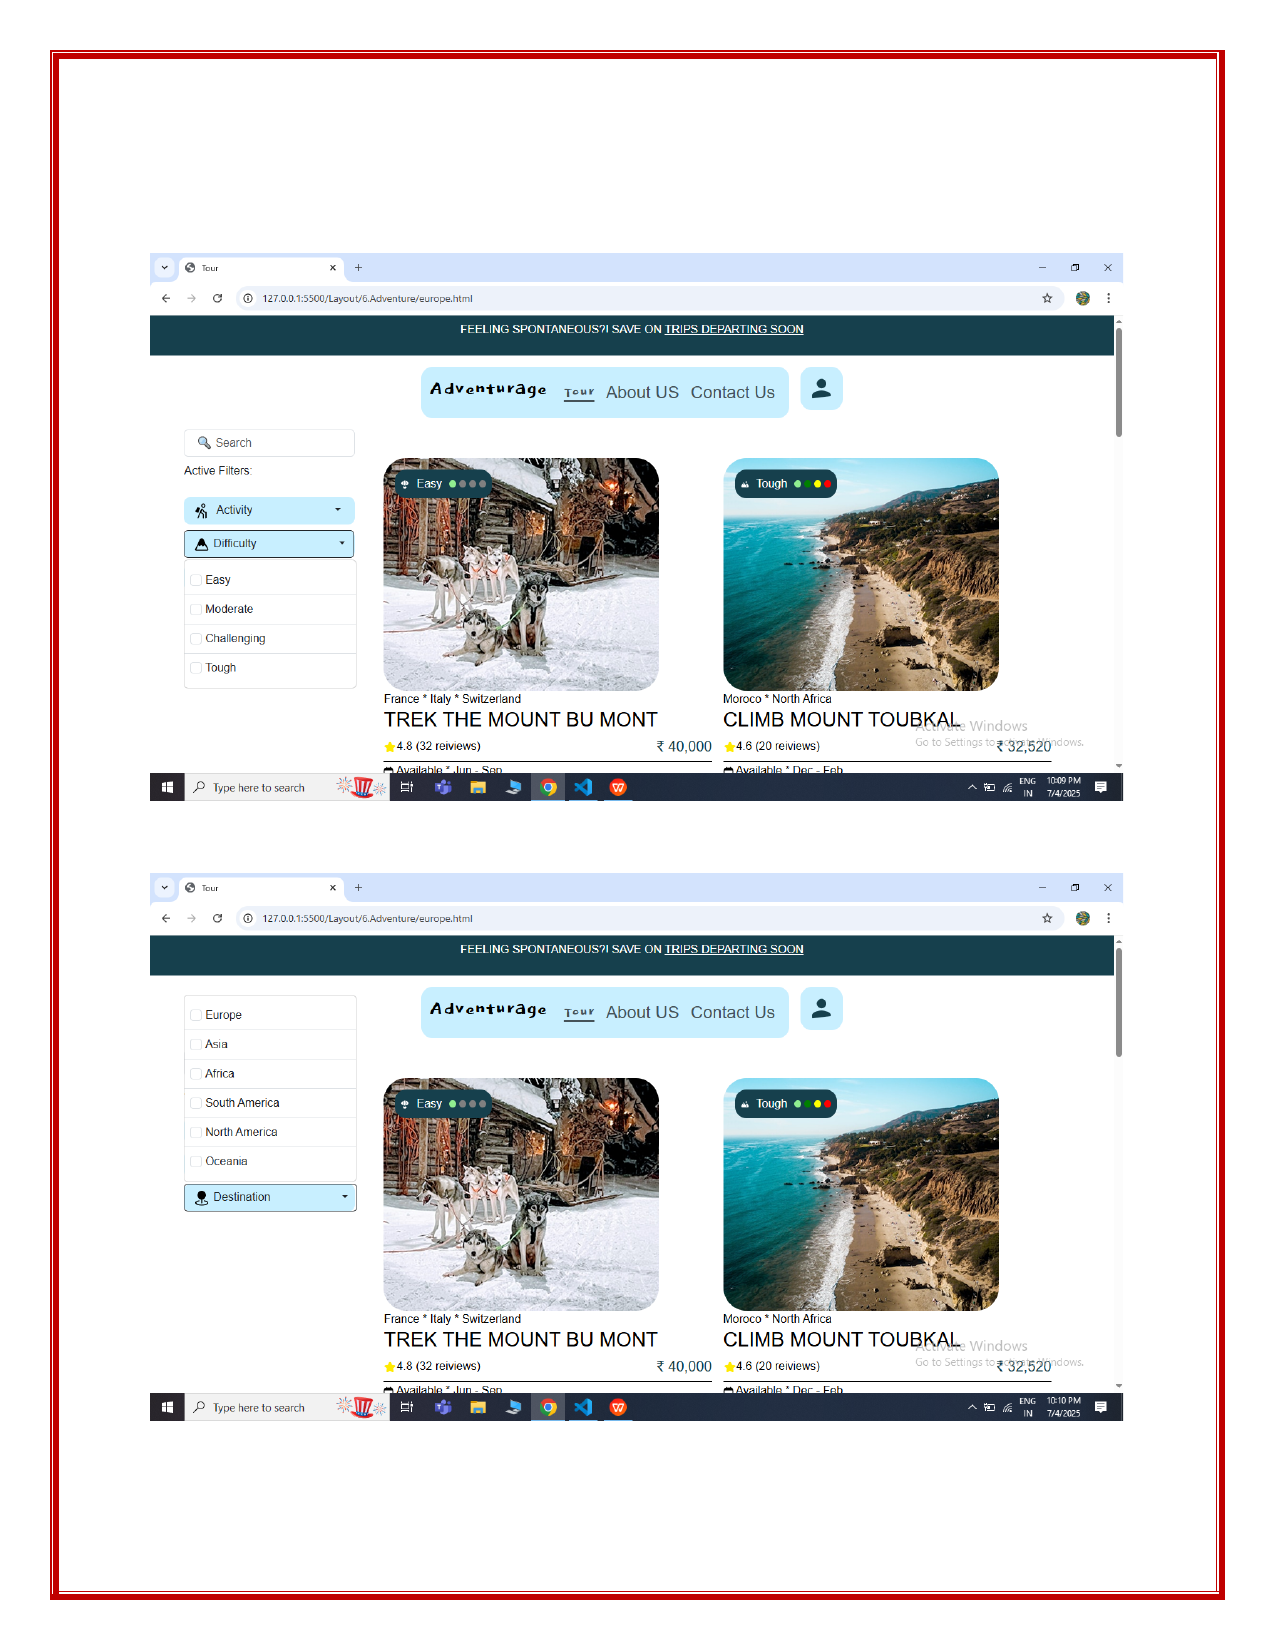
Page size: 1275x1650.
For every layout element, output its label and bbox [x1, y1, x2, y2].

picture [150, 253, 1124, 801]
picture [150, 873, 1124, 1421]
